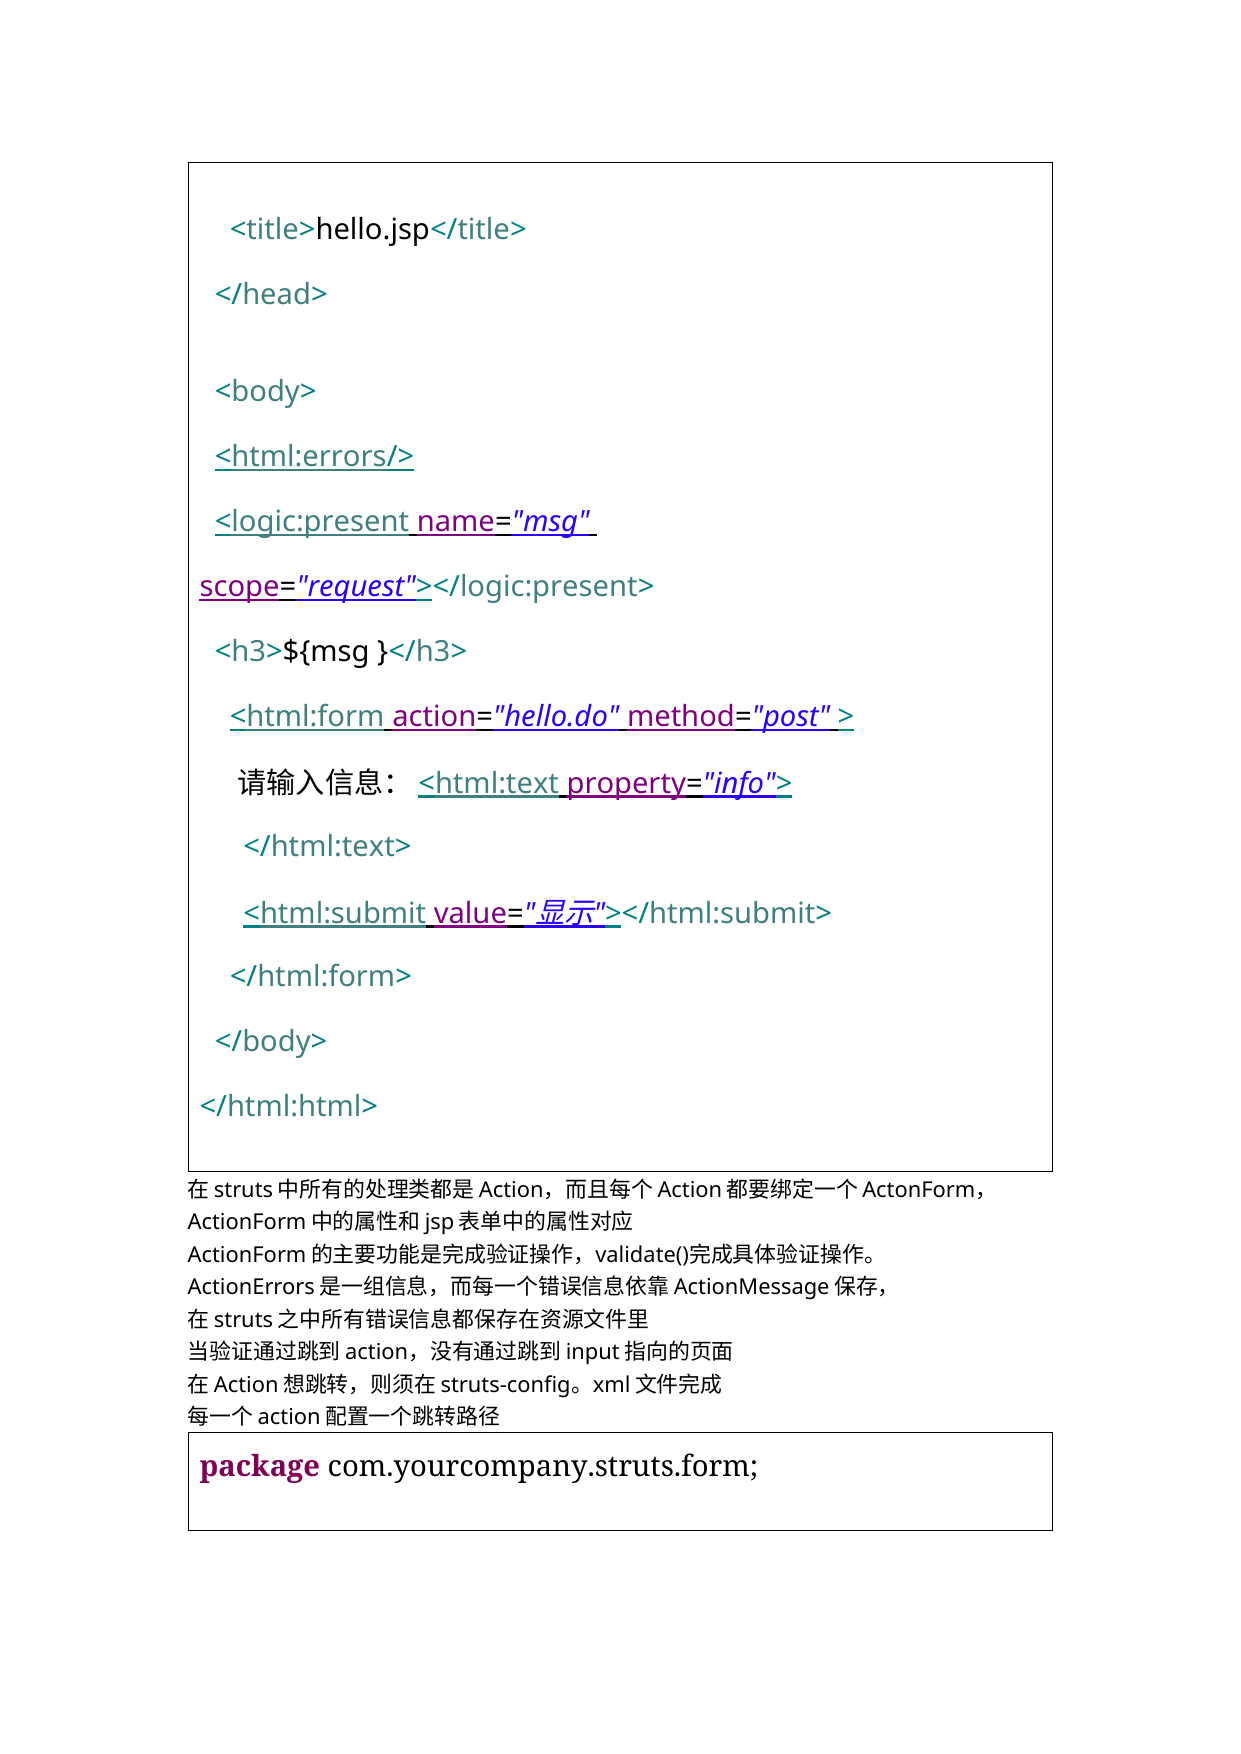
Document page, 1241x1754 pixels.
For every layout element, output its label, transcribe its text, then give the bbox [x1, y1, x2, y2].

text 在Action想跳转，则须在struts-config。xml文件完成 [187, 1367, 1053, 1399]
text 在struts之中所有错误信息都保存在资源文件里 [187, 1302, 1053, 1334]
text ActionErrors是一组信息，而每一个错误信息依靠ActionMessage保存， [187, 1269, 1053, 1302]
text 在struts中所有的处理类都是Action，而且每个Action都要绑定一个ActonForm， [187, 1172, 1053, 1204]
text ActionForm的主要功能是完成验证操作，validate()完成具体验证操作。 [187, 1237, 1053, 1269]
text ActionForm中的属性和jsp表单中的属性对应 [187, 1204, 1053, 1237]
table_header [189, 1433, 1052, 1530]
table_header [189, 163, 1052, 1171]
text 当验证通过跳到action，没有通过跳到input指向的页面 [187, 1334, 1053, 1367]
text 每一个action配置一个跳转路径 [187, 1399, 1053, 1432]
